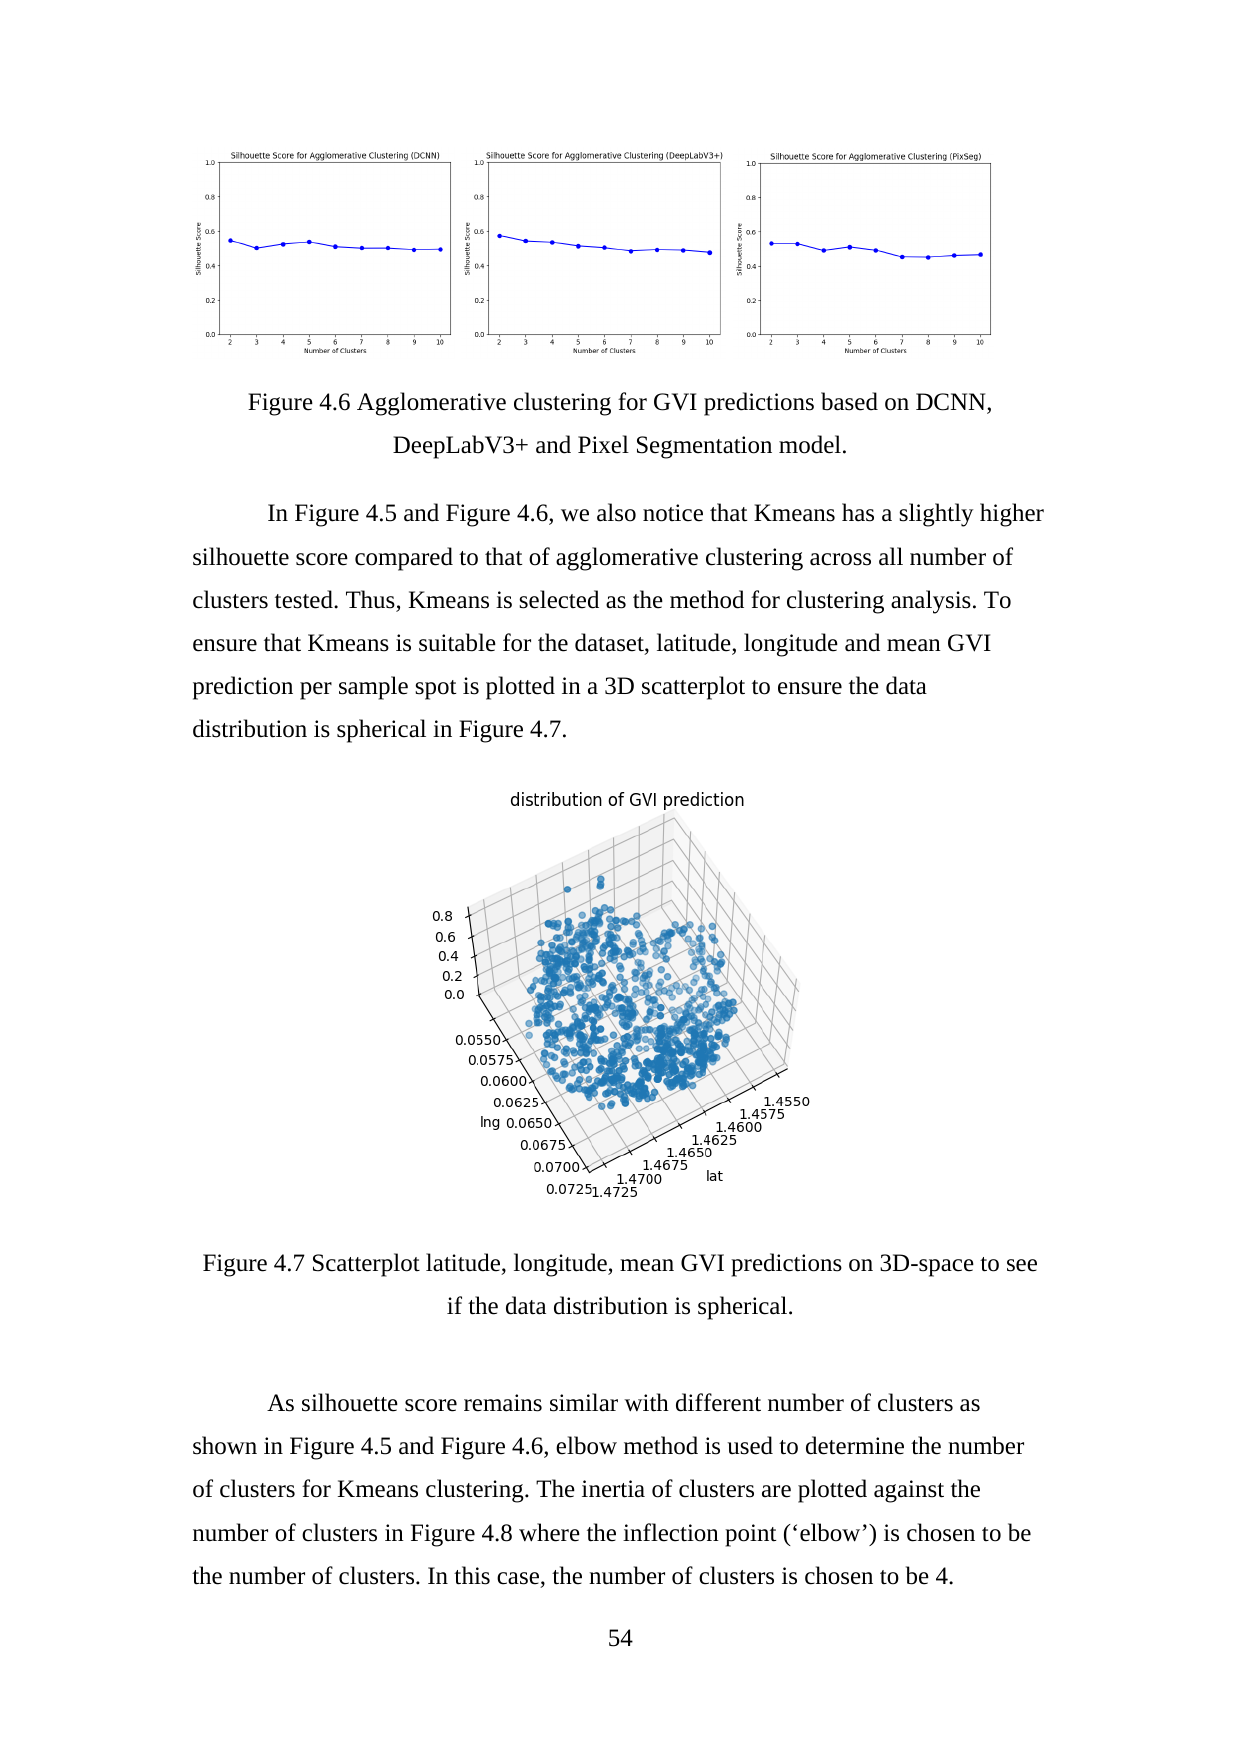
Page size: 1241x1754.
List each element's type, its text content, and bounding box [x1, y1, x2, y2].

text Figure 4.7 Scatterplot latitude, longitude, mean GVI predictions on 3D-space to see if the data distribution is spherical. [192, 1248, 1048, 1320]
text Figure 4.6 Agglomerative clustering for GVI predictions based on DCNN, DeepLabV3+ and Pixel Segmentation model. [192, 387, 1048, 459]
text As silhouette score remains similar with different number of clusters as shown in Figure 4.5 and Figure 4.6, elbow method is used to determine the number of clusters for Kmeans clustering. The inertia of clusters are plotted against the number of clusters in Figure 4.8 where the inflection point (‘elbow’) is chosen to be the number of clusters. In this case, the number of clusters is chosen to be 4. [192, 1388, 1048, 1589]
picture [732, 148, 995, 359]
picture [461, 147, 727, 359]
text In Figure 4.5 and Figure 4.6, we also notice that Kmeans has a slightly higher silhouette score compared to that of agglomerative clustering across all number of clusters tested. Thus, Kmeans is selected as the method for clustering analysis. To ensure that Kmeans is suitable for the dataset, latitude, longitude and mean GVI prediction per sample spot is plotted in a 3D scatterplot to ensure the data distribution is spherical in Figure 4.7. [192, 498, 1048, 743]
picture [192, 147, 455, 359]
picture [421, 782, 819, 1209]
